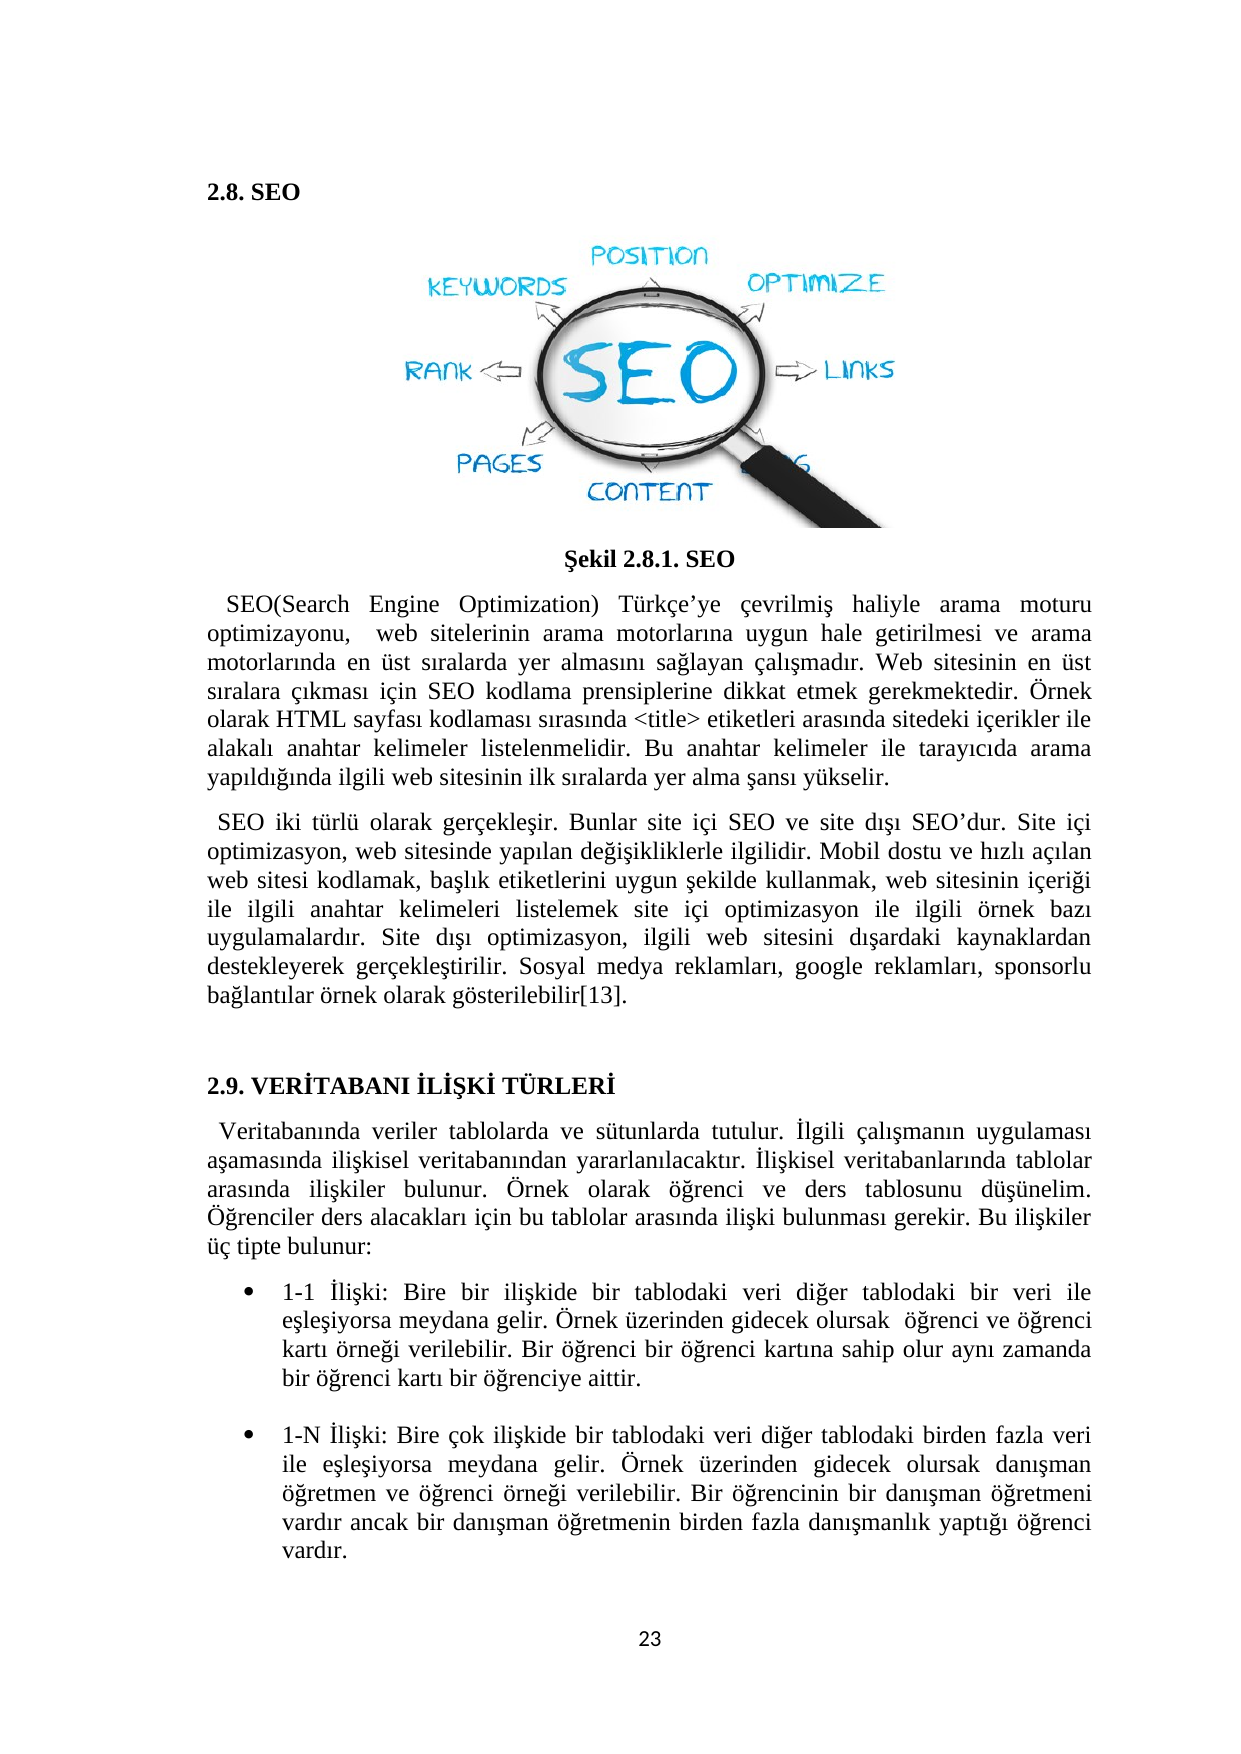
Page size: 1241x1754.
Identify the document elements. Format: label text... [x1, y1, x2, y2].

text 2.9. VERİTABANI İLİŞKİ TÜRLERİ [207, 1071, 1092, 1099]
text Veritabanında veriler tablolarda ve sütunlarda tutulur. İlgili çalışmanın uygulaması aşamasında ilişkisel veritabanından yararlanılacaktır. İlişkisel veritabanlarında tablolar arasında ilişkiler bulunur. Örnek olarak öğrenci ve ders tablosunu düşünelim. Öğrenciler ders alacakları için bu tablolar arasında ilişki bulunması gerekir. Bu ilişkiler üç tipte bulunur: [207, 1116, 1092, 1260]
list 1-1 İlişki: Bire bir ilişkide bir tablodaki veri diğer tablodaki bir veri ile eşleşiyorsa meydana gelir. Örnek üzerinden gidecek olursak öğrenci ve öğrenci kartı örneği verilebilir. Bir öğrenci bir öğrenci kartına sahip olur aynı zamanda bir öğrenci kartı bir öğrenciye aittir. [244, 1277, 1092, 1392]
text SEO iki türlü olarak gerçekleşir. Bunlar site içi SEO ve site dışı SEO’dur. Site içi optimizasyon, web sitesinde yapılan değişikliklerle ilgilidir. Mobil dostu ve hızlı açılan web sitesi kodlamak, başlık etiketlerini uygun şekilde kullanmak, web sitesinin içeriği ile ilgili anahtar kelimeleri listelemek site içi optimizasyon ile ilgili örnek bazı uygulamalardır. Site dışı optimizasyon, ilgili web sitesini dışardaki kaynaklardan destekleyerek gerçekleştirilir. Sosyal medya reklamları, google reklamları, sponsorlu bağlantılar örnek olarak gösterilebilir[13]. [207, 807, 1092, 1009]
list 1-N İlişki: Bire çok ilişkide bir tablodaki veri diğer tablodaki birden fazla veri ile eşleşiyorsa meydana gelir. Örnek üzerinden gidecek olursak danışman öğretmen ve öğrenci örneği verilebilir. Bir öğrencinin bir danışman öğretmeni vardır ancak bir danışman öğretmenin birden fazla danışmanlık yaptığı öğrenci vardır. [244, 1420, 1092, 1564]
text 2.8. SEO [207, 177, 1092, 206]
picture [386, 222, 913, 528]
text Şekil 2.8.1. SEO [207, 544, 1092, 573]
text SEO(Search Engine Optimization) Türkçe’ye çevrilmiş haliyle arama moturu optimizayonu, web sitelerinin arama motorlarına uygun hale getirilmesi ve arama motorlarında en üst sıralarda yer almasını sağlayan çalışmadır. Web sitesinin en üst sıralara çıkması için SEO kodlama prensiplerine dikkat etmek gerekmektedir. Örnek olarak HTML sayfası kodlaması sırasında <title> etiketleri arasında sitedeki içerikler ile alakalı anahtar kelimeler listelenmelidir. Bu anahtar kelimeler ile tarayıcıda arama yapıldığında ilgili web sitesinin ilk sıralarda yer alma şansı yükselir. [207, 589, 1092, 791]
